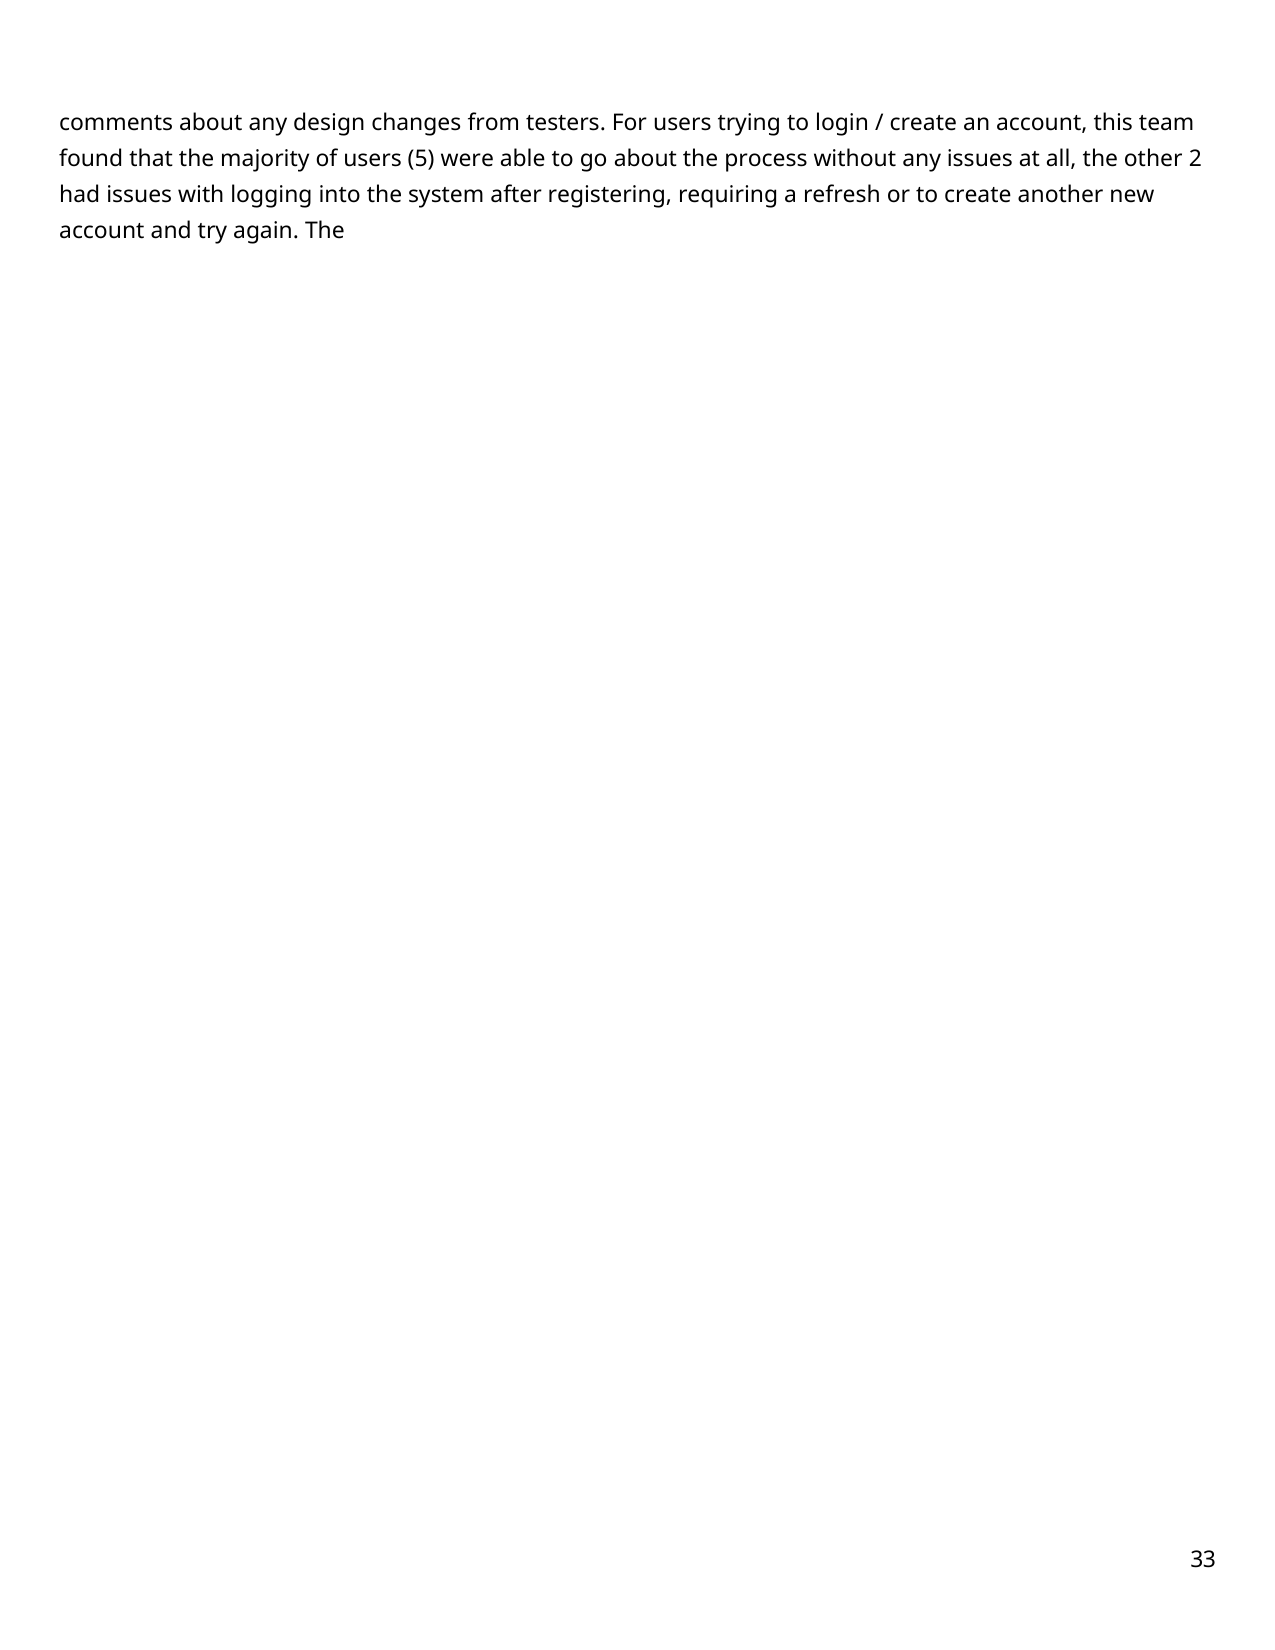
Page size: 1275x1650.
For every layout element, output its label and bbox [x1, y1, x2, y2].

text [59, 106, 1211, 245]
